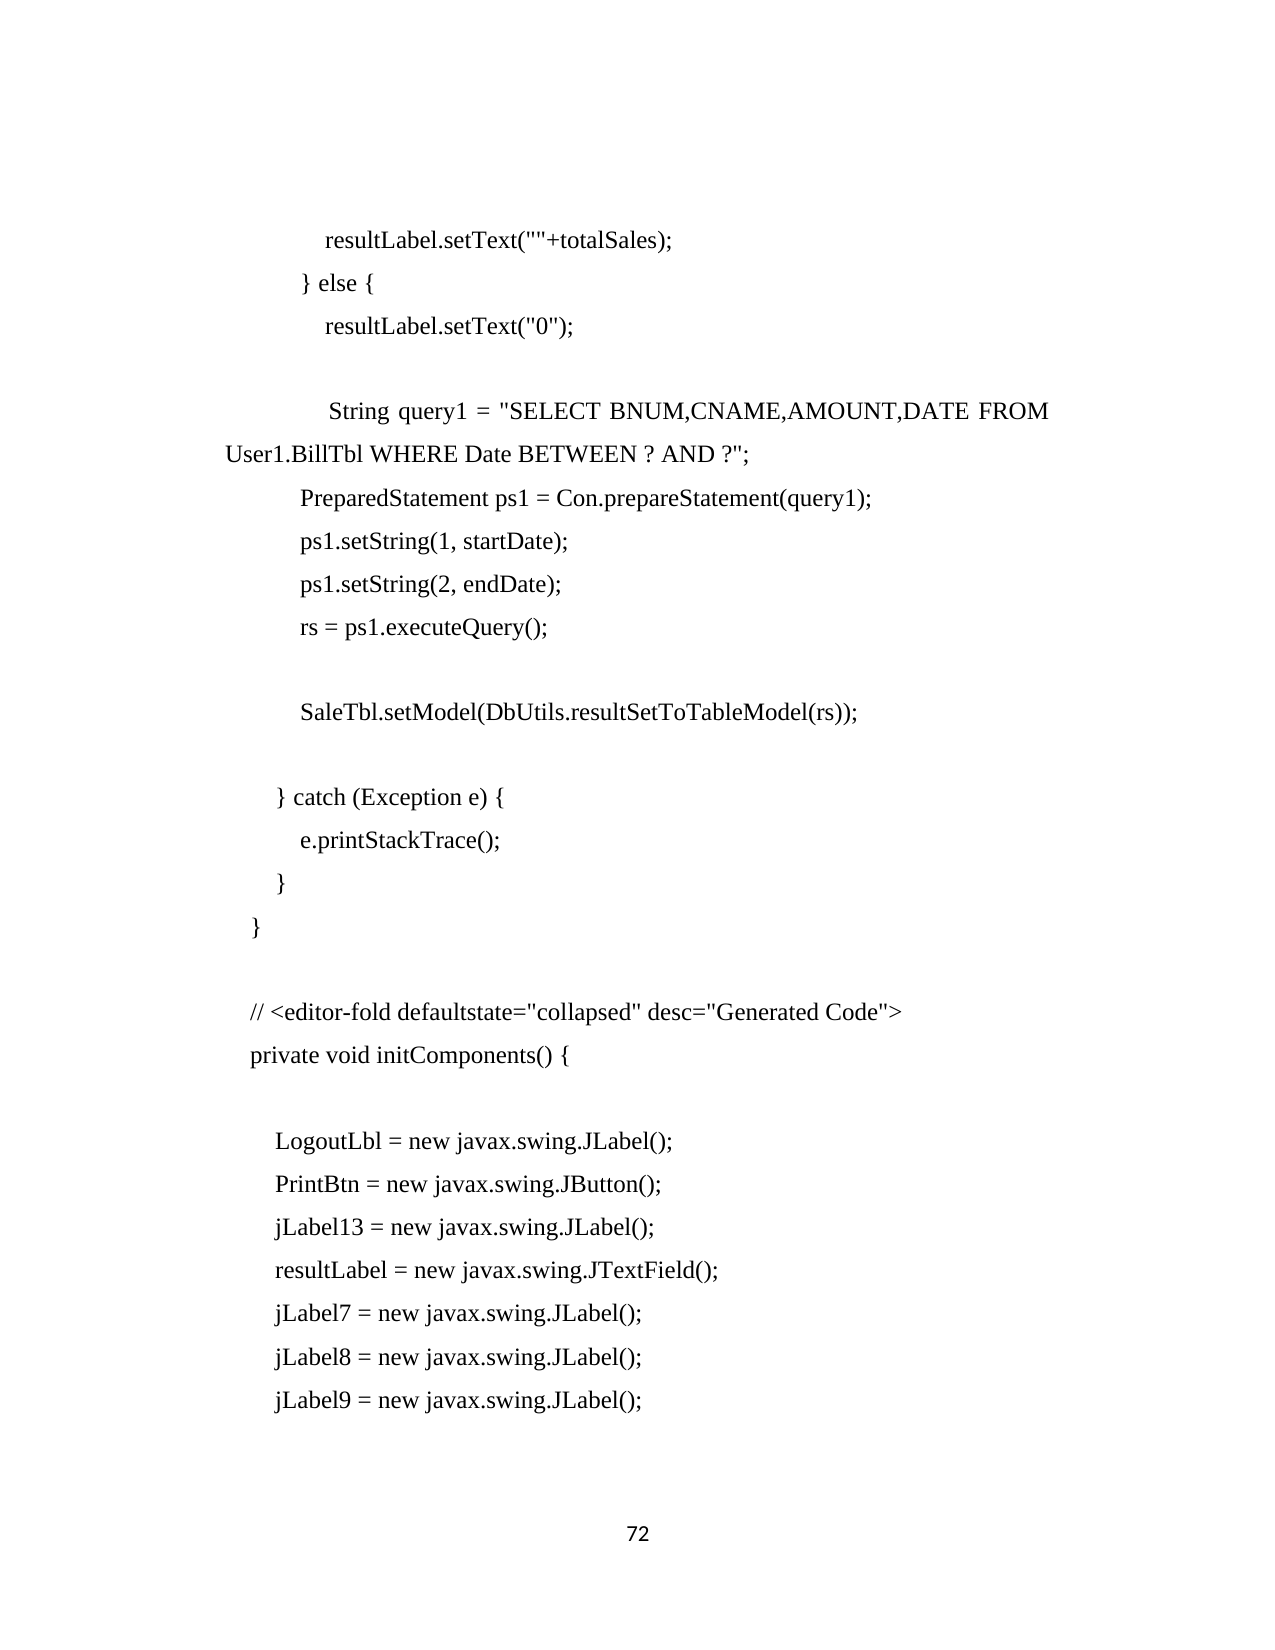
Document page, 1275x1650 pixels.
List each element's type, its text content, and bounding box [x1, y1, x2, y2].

text jLabel8 = new javax.swing.JLabel(); [225, 1342, 1050, 1370]
text ps1.setString(1, startDate); [225, 526, 1050, 554]
text resultLabel.setText(""+totalSales); [225, 225, 1050, 254]
text resultLabel = new javax.swing.JTextField(); [225, 1255, 1050, 1284]
text jLabel7 = new javax.swing.JLabel(); [225, 1298, 1050, 1327]
text e.printStackTrace(); [225, 825, 1050, 854]
text } catch (Exception e) { [225, 782, 1050, 811]
text jLabel13 = new javax.swing.JLabel(); [225, 1212, 1050, 1241]
text } [225, 912, 1050, 940]
text } [225, 868, 1050, 897]
text ps1.setString(2, endDate); [225, 569, 1050, 598]
text rs = ps1.executeQuery(); [225, 612, 1050, 641]
text // <editor-fold defaultstate="collapsed" desc="Generated Code"> [225, 997, 1050, 1025]
text PrintBtn = new javax.swing.JButton(); [225, 1169, 1050, 1198]
text private void initComponents() { [225, 1040, 1050, 1068]
text jLabel9 = new javax.swing.JLabel(); [225, 1385, 1050, 1413]
text SaleTbl.setModel(DbUtils.resultSetToTableModel(rs)); [225, 697, 1050, 726]
text String query1 = "SELECT BNUM,CNAME,AMOUNT,DATE FROM User1.BillTbl WHERE Date BETWEEN ? AND ?"; [225, 396, 1050, 468]
text LogoutLbl = new javax.swing.JLabel(); [225, 1126, 1050, 1155]
text } else { [225, 268, 1050, 297]
text resultLabel.setText("0"); [225, 311, 1050, 340]
text PreparedStatement ps1 = Con.prepareStatement(query1); [225, 483, 1050, 511]
